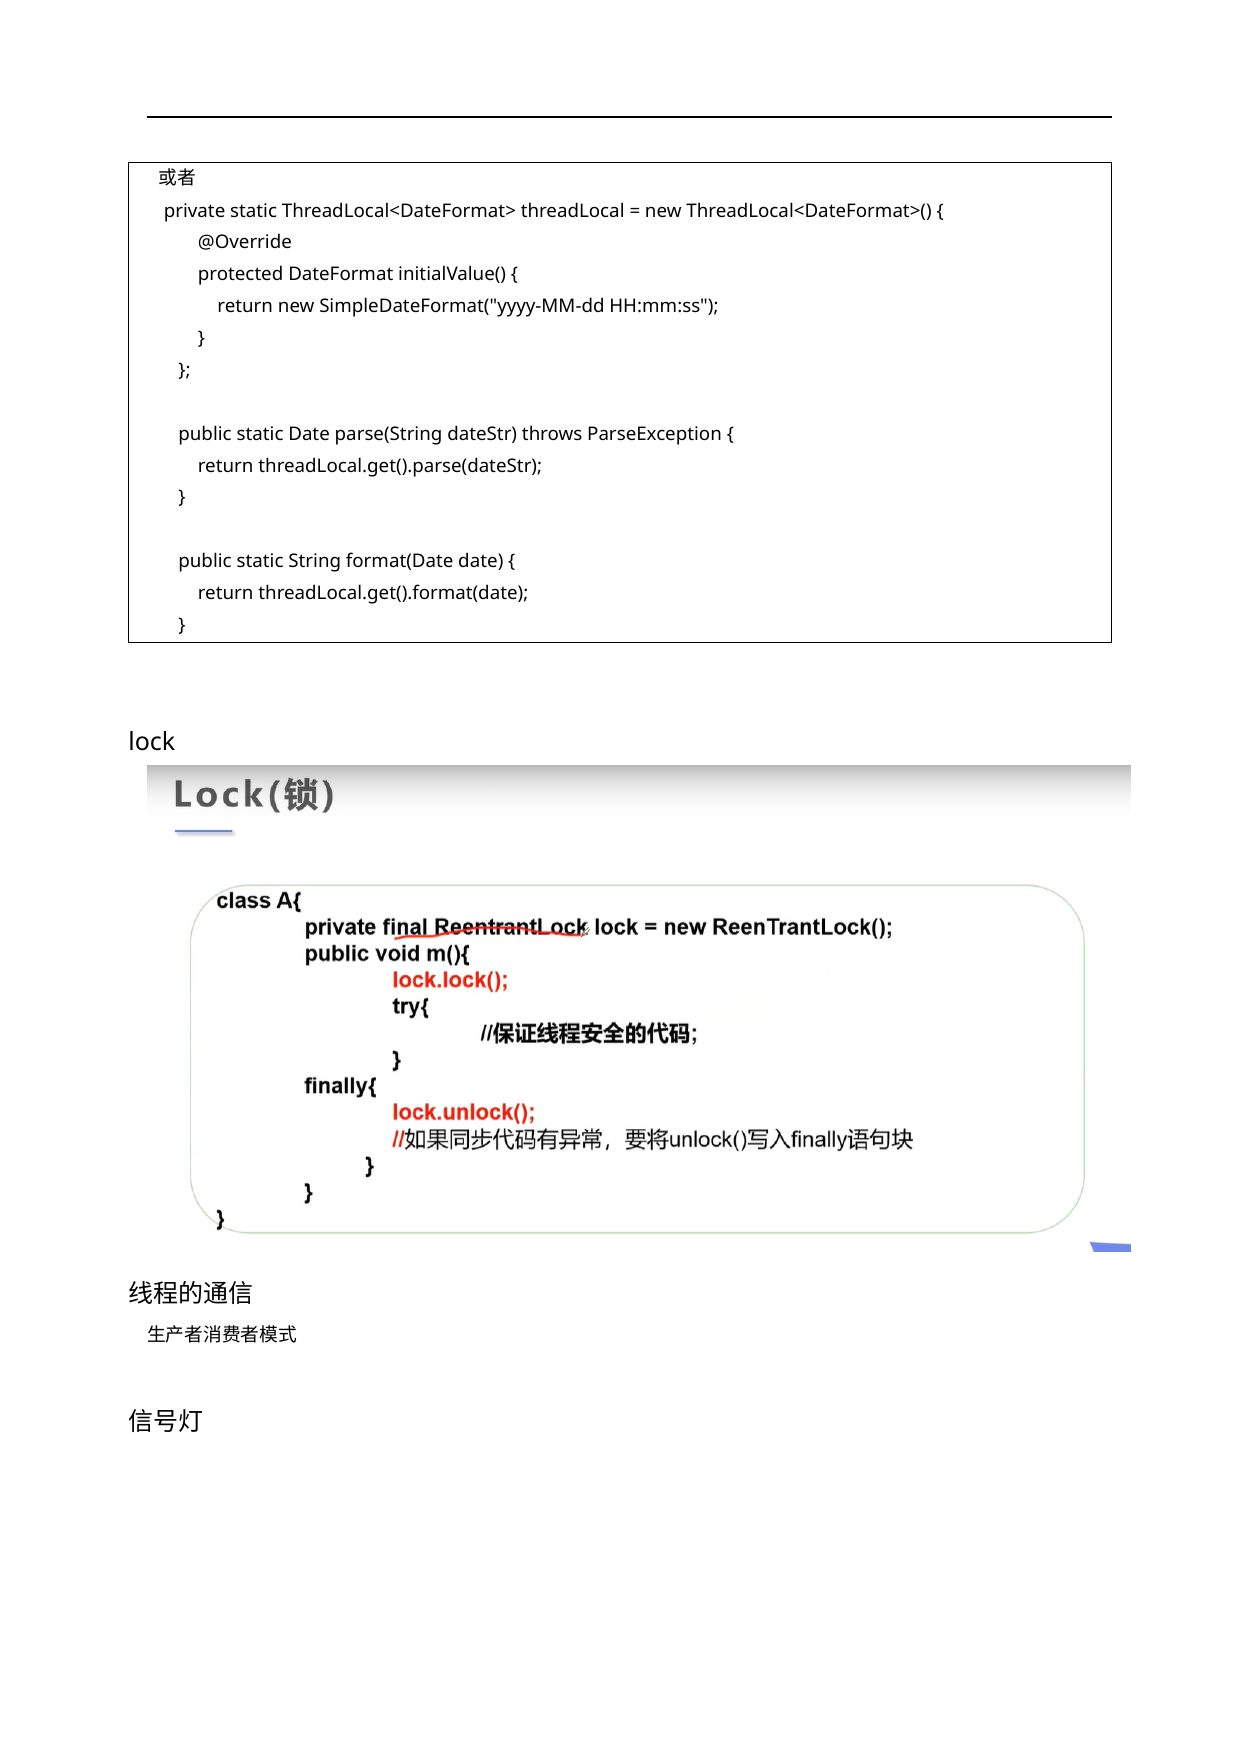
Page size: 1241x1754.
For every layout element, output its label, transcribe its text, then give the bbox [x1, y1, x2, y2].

subtitle lock [128, 723, 1112, 757]
picture [146, 765, 1131, 1252]
text 生产者消费者模式 [147, 1319, 1112, 1346]
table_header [129, 163, 1111, 642]
subtitle 信号灯 [128, 1401, 1112, 1438]
subtitle 线程的通信 [128, 1274, 1112, 1310]
